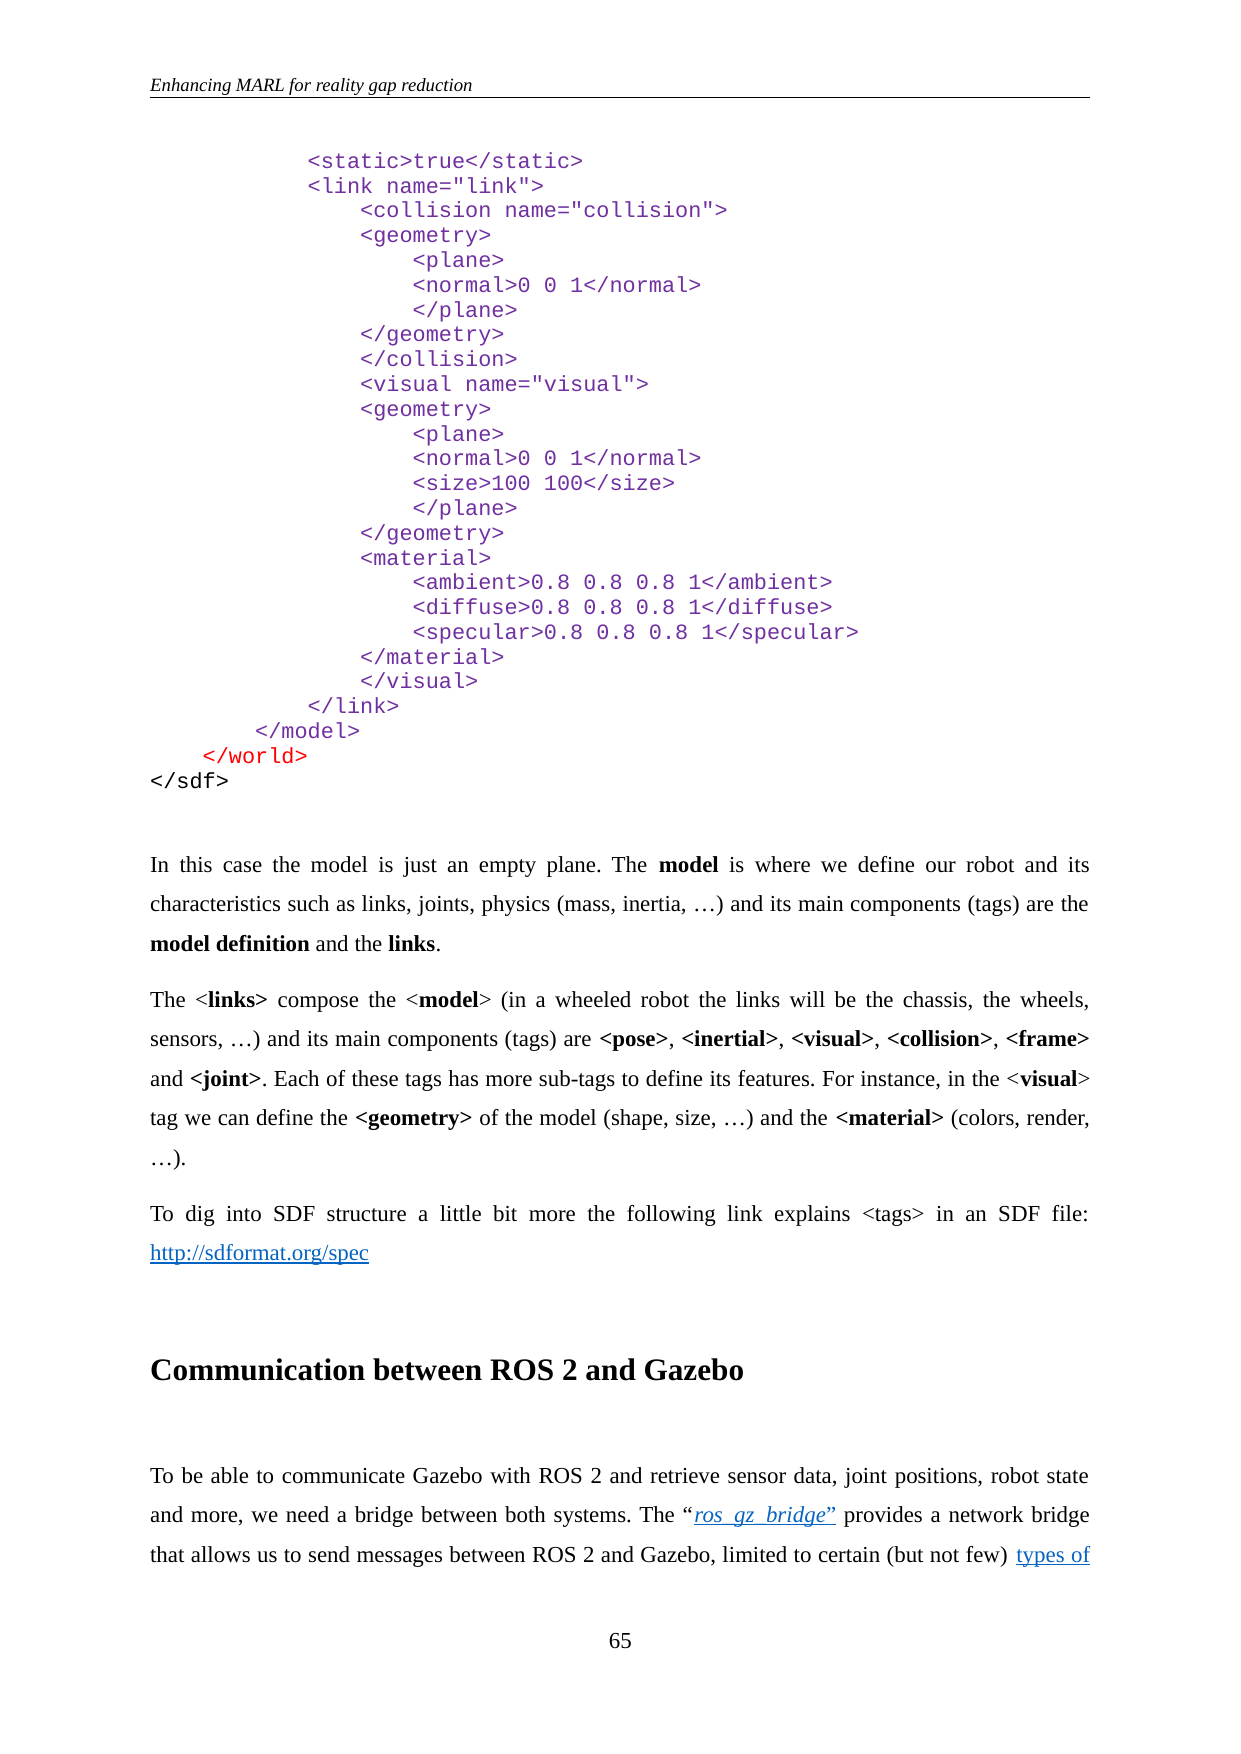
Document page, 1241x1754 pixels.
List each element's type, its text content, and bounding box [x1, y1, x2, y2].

text </material> [150, 646, 1090, 671]
text </geometry> [150, 522, 1090, 547]
text </model> [150, 720, 1090, 745]
text </plane> [150, 497, 1090, 522]
text </sdf> [150, 770, 1090, 794]
text <geometry> [150, 398, 1090, 423]
text <specular>0.8 0.8 0.8 1</specular> [150, 621, 1090, 646]
text To dig into SDF structure a little bit more the following link explains <tags> in an SDF file: http://sdformat.org/spec [150, 1200, 1090, 1266]
text </geometry> [150, 323, 1090, 348]
text <normal>0 0 1</normal> [150, 447, 1090, 472]
text </world> [150, 745, 1090, 770]
text <static>true</static> [150, 150, 1090, 175]
text <plane> [150, 423, 1090, 447]
text <collision name="collision"> [150, 199, 1090, 224]
text <normal>0 0 1</normal> [150, 274, 1090, 299]
text </visual> [150, 671, 1090, 695]
subtitle Communication between ROS 2 and Gazebo [150, 1352, 1090, 1388]
text The <links> compose the <model> (in a wheeled robot the links will be the chassis, the wheels, sensors, …) and its main components (tags) are <pose>, <inertial>, <visual>, <collision>, <frame> and <joint>. Each of these tags has more sub-tags to define its features. For instance, in the <visual> tag we can define the <geometry> of the model (shape, size, …) and the <material> (colors, render, …). [150, 986, 1090, 1170]
text <diffuse>0.8 0.8 0.8 1</diffuse> [150, 596, 1090, 621]
text </collision> [150, 348, 1090, 373]
text <size>100 100</size> [150, 472, 1090, 497]
text <link name="link"> [150, 175, 1090, 199]
text <material> [150, 547, 1090, 571]
text </link> [150, 695, 1090, 720]
text </plane> [150, 299, 1090, 323]
text <geometry> [150, 224, 1090, 249]
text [150, 1462, 1090, 1567]
text <visual name="visual"> [150, 373, 1090, 398]
text <ambient>0.8 0.8 0.8 1</ambient> [150, 571, 1090, 596]
text <plane> [150, 249, 1090, 274]
text In this case the model is just an empty plane. The model is where we define our robot and its characteristics such as links, joints, physics (mass, inertia, …) and its main components (tags) are the model definition and the links. [150, 851, 1090, 956]
